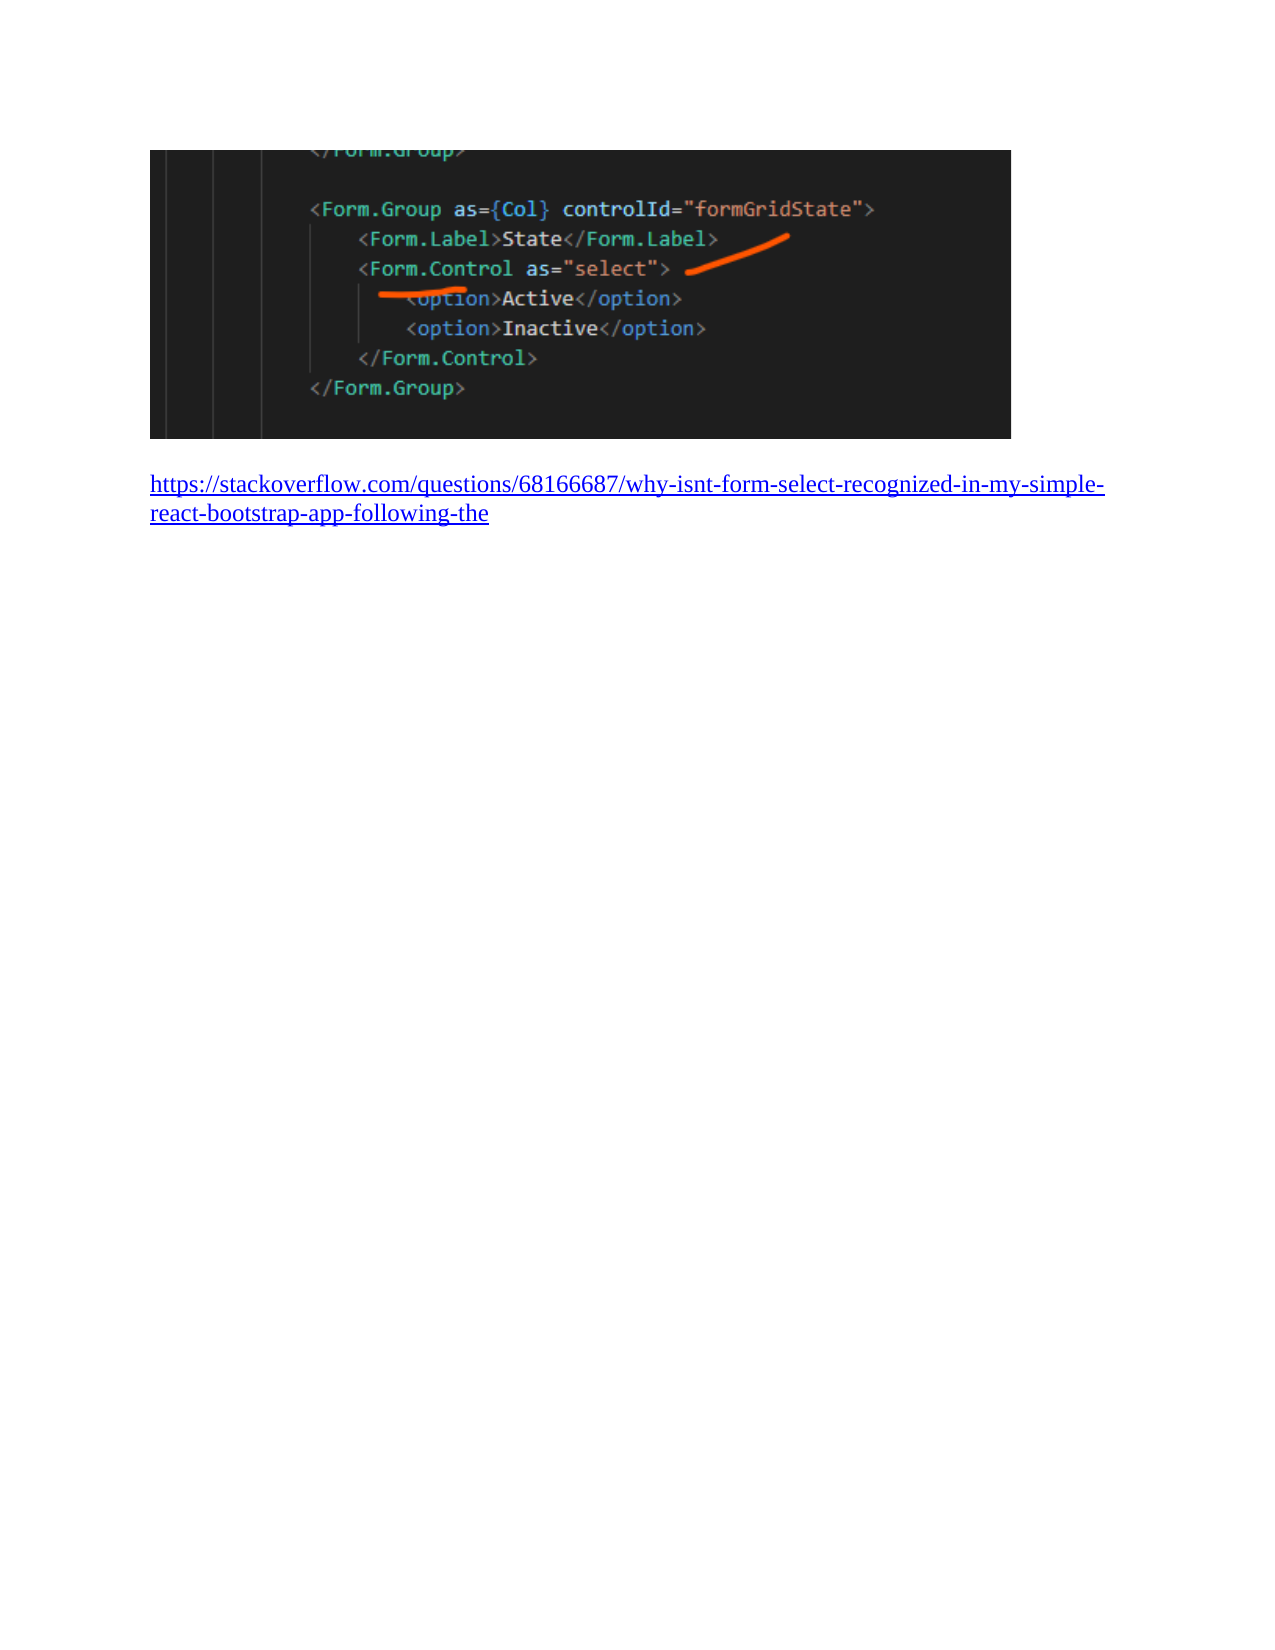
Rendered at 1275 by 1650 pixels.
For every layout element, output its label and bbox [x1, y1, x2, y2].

text [150, 150, 1125, 527]
picture [150, 150, 1012, 439]
